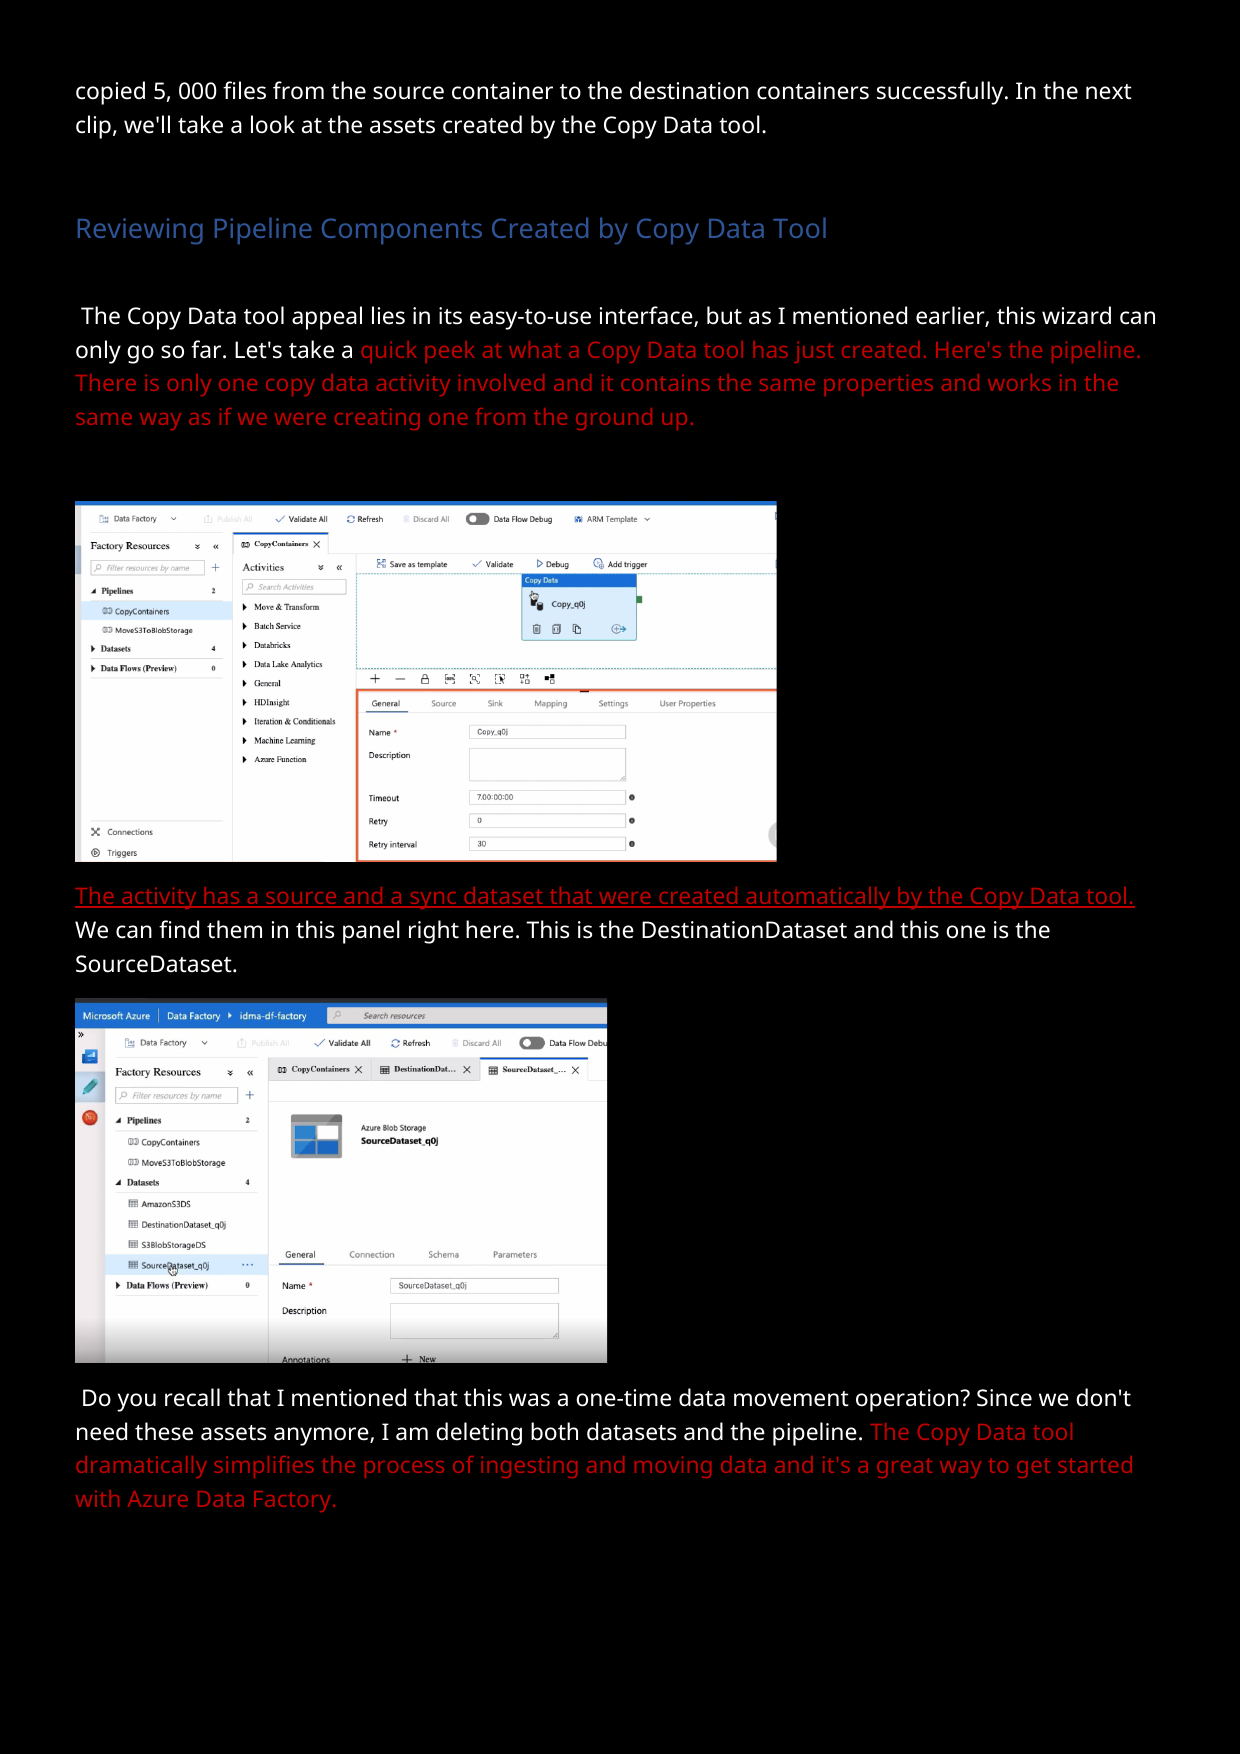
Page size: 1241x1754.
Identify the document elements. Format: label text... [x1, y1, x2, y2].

text Do you recall that I mentioned that this was a one-time data movement operation? Since we don't need these assets anymore, I am deleting both datasets and the pipeline. The Copy Data tool dramatically simplifies the process of ingesting and moving data and it's a great way to get started with Azure Data Factory. [75, 1382, 1165, 1514]
picture [75, 501, 777, 862]
picture [75, 998, 608, 1363]
subtitle Reviewing Pipeline Components Created by Copy Data Tool [75, 209, 1165, 246]
text The Copy Data tool appeal lies in its easy-to-use interface, but as I mentioned earlier, this wizard can only go so far. Let's take a quick peek at what a Copy Data tool has just created. Here's the pipeline. There is only one copy data activity involved and it contains the same properties and works in the same way as if we were creating one from the ground up. [75, 300, 1165, 432]
text The activity has a source and a sync dataset that were created automatically by the Copy Data tool. We can find them in this panel right here. This is the DestinationDataset and this one is the SourceDataset. [75, 880, 1165, 979]
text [75, 75, 1165, 140]
